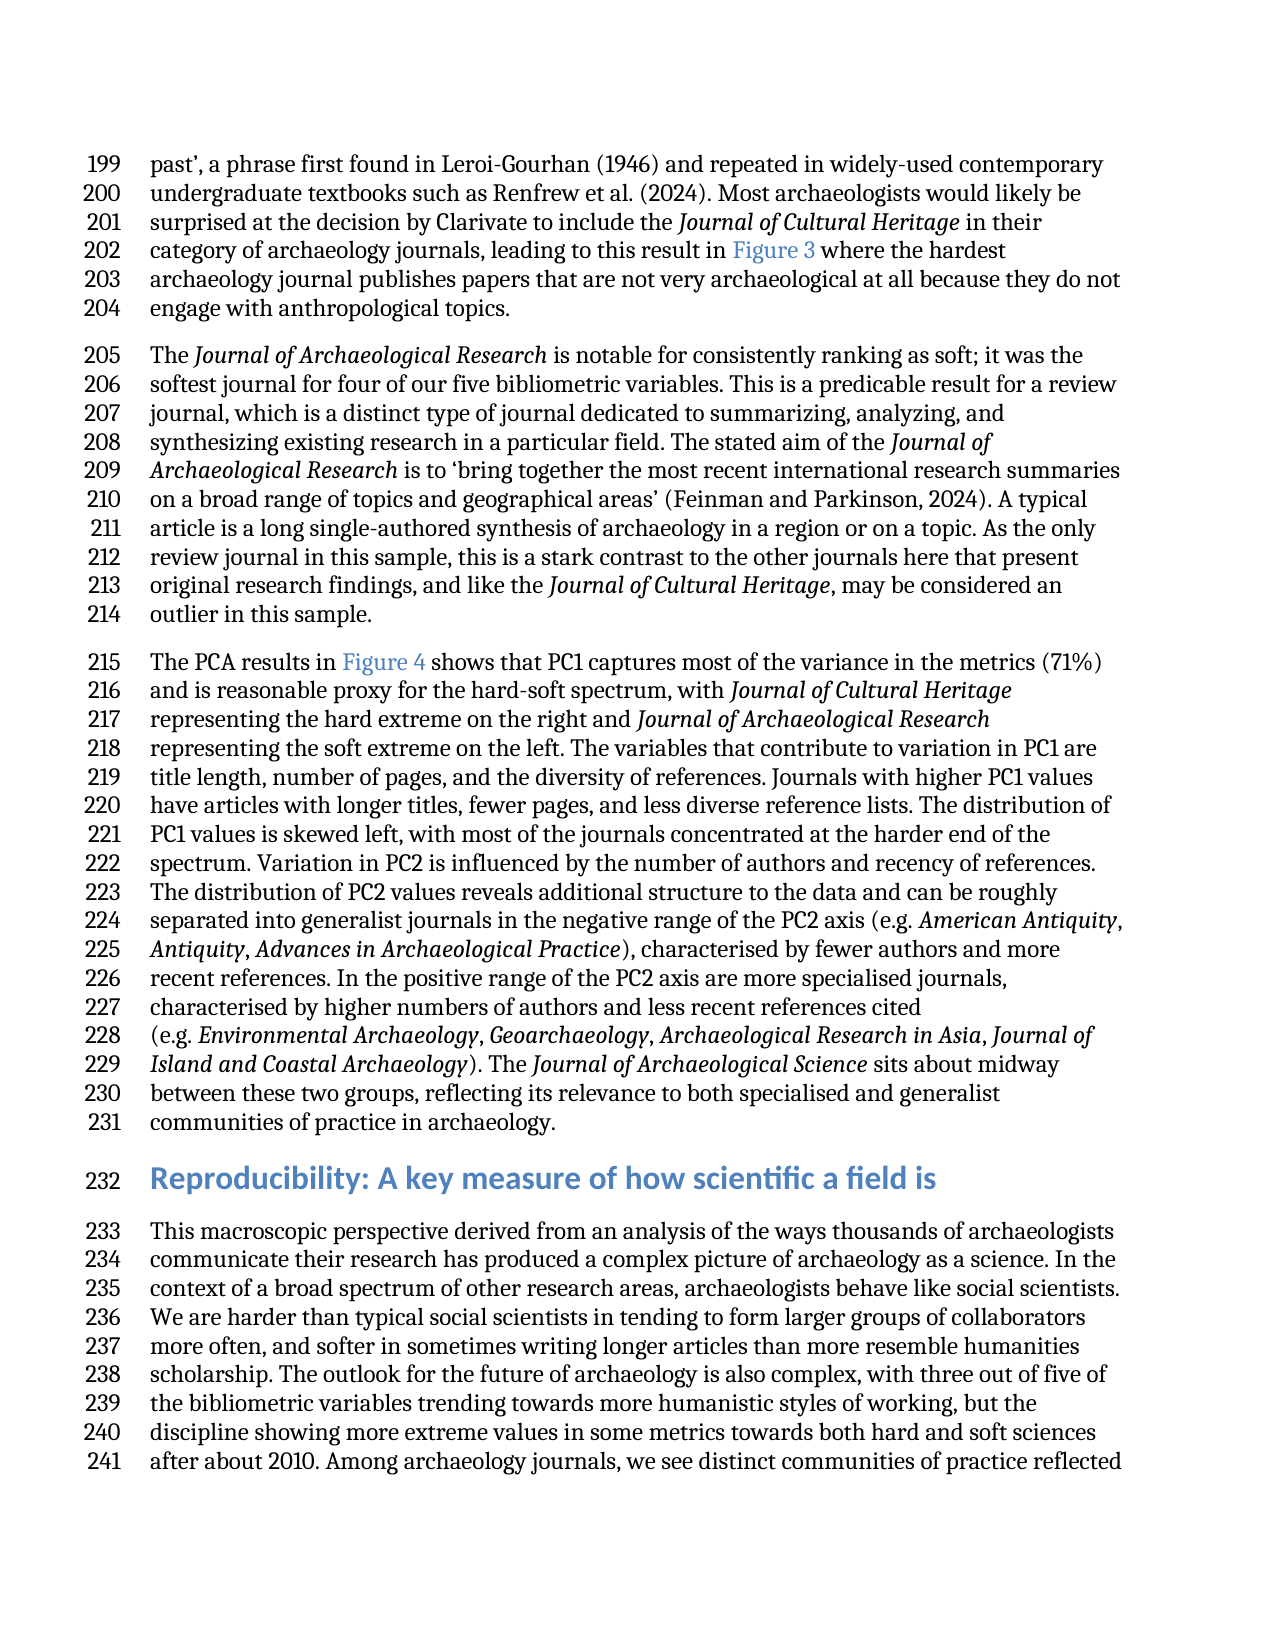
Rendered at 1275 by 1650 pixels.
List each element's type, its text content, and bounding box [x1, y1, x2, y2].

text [150, 150, 1125, 322]
text The PCA results in Figure 4 shows that PC1 captures most of the variance in the metrics (71%) and is reasonable proxy for the hard-soft spectrum, with Journal of Cultural Heritage representing the hard extreme on the right and Journal of Archaeological Research representing the soft extreme on the left. The variables that contribute to variation in PC1 are title length, number of pages, and the diversity of references. Journals with higher PC1 values have articles with longer titles, fewer pages, and less diverse reference lists. The distribution of PC1 values is skewed left, with most of the journals concentrated at the harder end of the spectrum. Variation in PC2 is influenced by the number of authors and recency of references. The distribution of PC2 values reveals additional structure to the data and can be roughly separated into generalist journals in the negative range of the PC2 axis (e.g. American Antiquity, Antiquity, Advances in Archaeological Practice), characterised by fewer authors and more recent references. In the positive range of the PC2 axis are more specialised journals, characterised by higher numbers of authors and less recent references cited (e.g. Environmental Archaeology, Geoarchaeology, Archaeological Research in Asia, Journal of Island and Coastal Archaeology). The Journal of Archaeological Science sits about midway between these two groups, reflecting its relevance to both specialised and generalist communities of practice in archaeology. [150, 647, 1125, 1136]
text The Journal of Archaeological Research is notable for consistently ranking as soft; it was the softest journal for four of our five bibliometric variables. This is a predicable result for a review journal, which is a distinct type of journal dedicated to summarizing, analyzing, and synthesizing existing research in a particular field. The stated aim of the Journal of Archaeological Research is to ‘bring together the most recent international research summaries on a broad range of topics and geographical areas’ (Feinman and Parkinson, 2024). A typical article is a long single-authored synthesis of archaeology in a region or on a topic. As the only review journal in this sample, this is a stark contrast to the other journals here that present original research findings, and like the Journal of Cultural Heritage, may be considered an outlier in this sample. [150, 341, 1125, 629]
subtitle Reproducibility: A key measure of how scientific a field is [150, 1157, 1125, 1198]
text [150, 1217, 1125, 1475]
